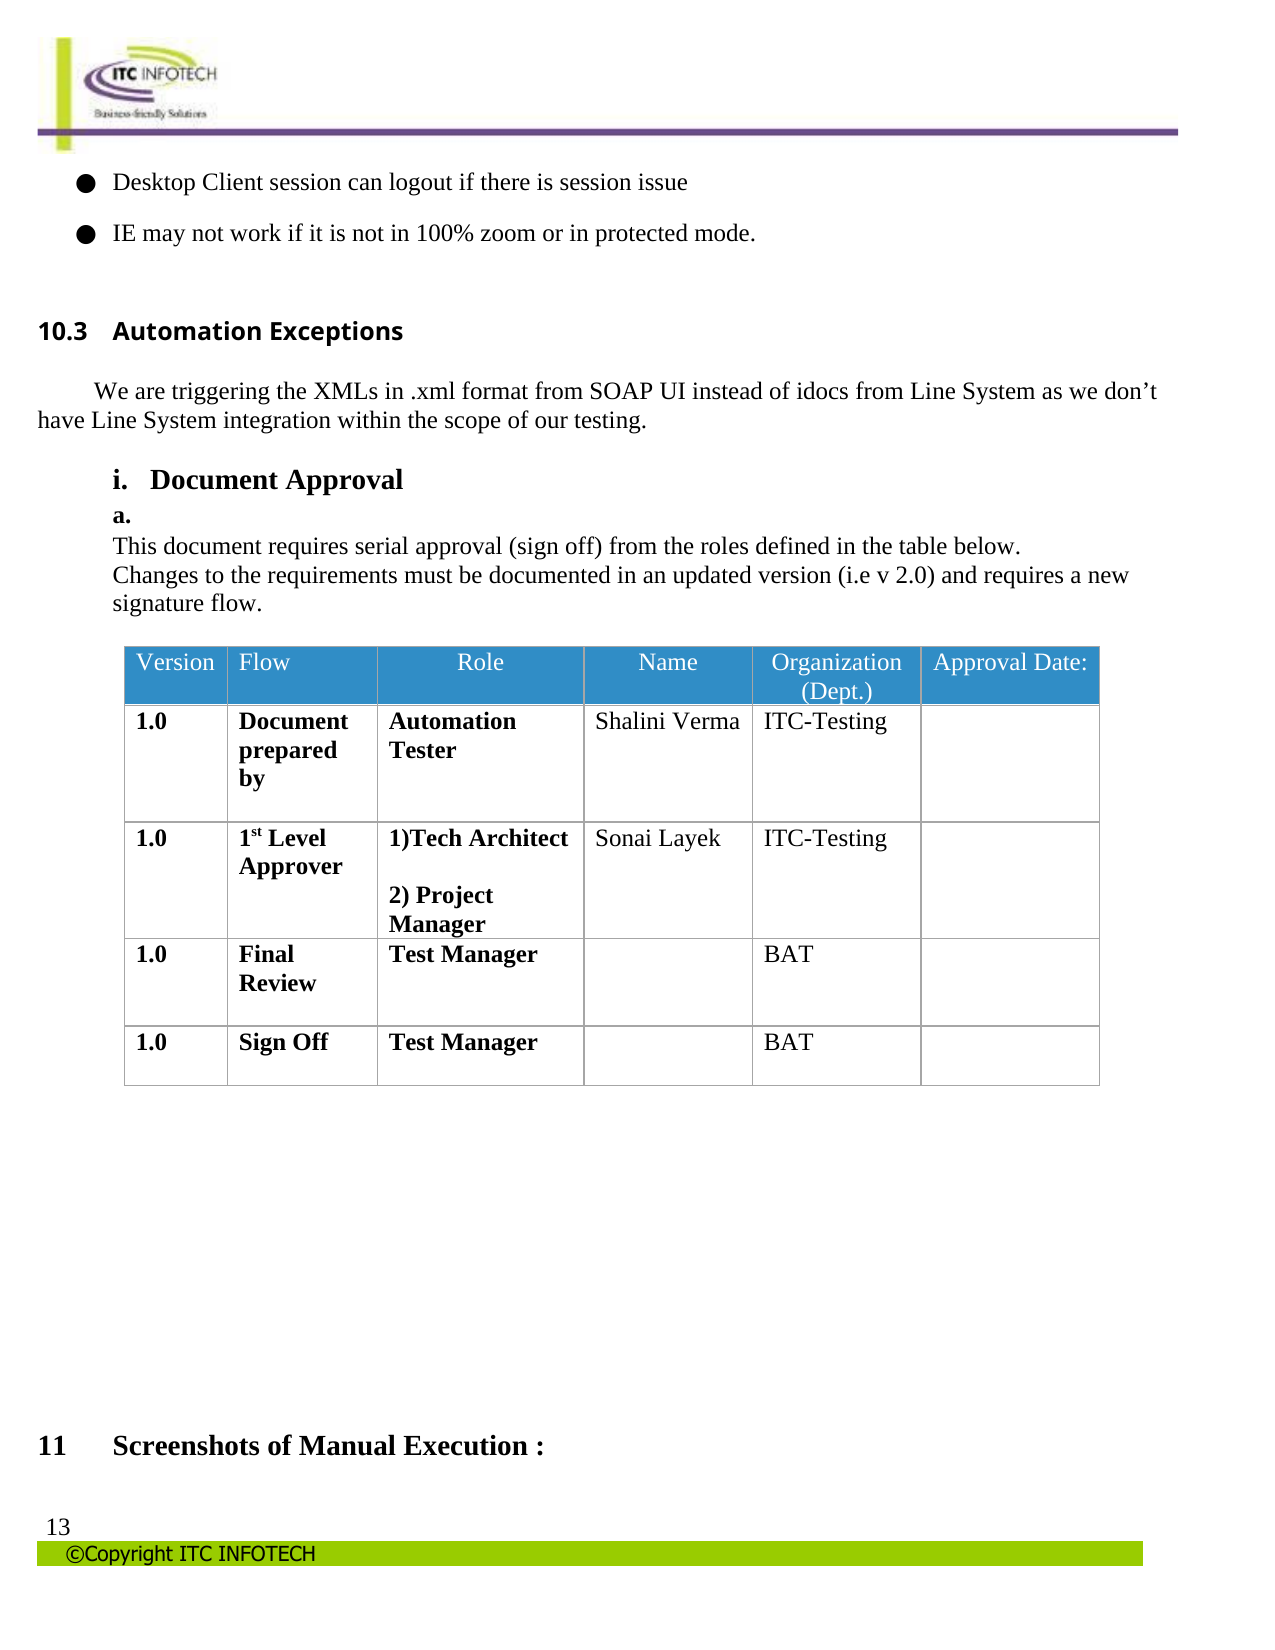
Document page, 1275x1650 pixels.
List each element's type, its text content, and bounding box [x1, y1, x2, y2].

picture [37, 37, 1179, 154]
table_cell [922, 939, 1099, 1025]
table_header Organization (Dept.) [753, 647, 920, 704]
table_cell 1st Level Approver [228, 823, 377, 938]
table_header Name [585, 647, 752, 704]
table_cell 1.0 [125, 823, 227, 938]
table_cell [922, 823, 1099, 938]
table_cell Shalini Verma [585, 706, 752, 821]
table_cell [585, 939, 752, 1025]
subtitle Automation Exceptions [37, 313, 1181, 347]
table_cell 1.0 [125, 706, 227, 821]
text We are triggering the XMLs in .xml format from SOAP UI instead of idocs from Line System as we don’t have Line System integration within the scope of our testing. [37, 376, 1181, 433]
table_cell [585, 1027, 752, 1084]
table_header Flow [228, 647, 377, 704]
table_cell BAT [753, 1027, 920, 1084]
table_cell Document prepared by [228, 706, 377, 821]
text This document requires serial approval (sign off) from the roles defined in the table below. [37, 531, 1181, 560]
list IE may not work if it is not in 100% zoom or in protected mode. [75, 204, 1181, 256]
table_header Role [378, 647, 583, 704]
table_header Approval Date: [922, 647, 1099, 704]
table_cell Automation Tester [378, 706, 583, 821]
subtitle Desktop Client session can logout if there is session issue [75, 153, 1181, 204]
table_cell BAT [753, 939, 920, 1025]
table_cell Final Review [228, 939, 377, 1025]
table_cell Sonai Layek [585, 823, 752, 938]
table_cell [922, 706, 1099, 821]
subtitle Screenshots of Manual Execution : [37, 1428, 1181, 1462]
table_cell Test Manager [378, 939, 583, 1025]
table_cell ITC-Testing [753, 823, 920, 938]
table_cell 1.0 [125, 939, 227, 1025]
text Changes to the requirements must be documented in an updated version (i.e v 2.0) and requires a new signature flow. [112, 560, 1181, 617]
table_cell 1.0 [125, 1027, 227, 1084]
table_cell Test Manager [378, 1027, 583, 1084]
table_cell 1)Tech Architect 2) Project Manager [378, 823, 583, 938]
table_header Version [125, 647, 227, 704]
table_cell [922, 1027, 1099, 1084]
table_cell Sign Off [228, 1027, 377, 1084]
subtitle Document Approval [112, 462, 1181, 496]
table_cell ITC-Testing [753, 706, 920, 821]
